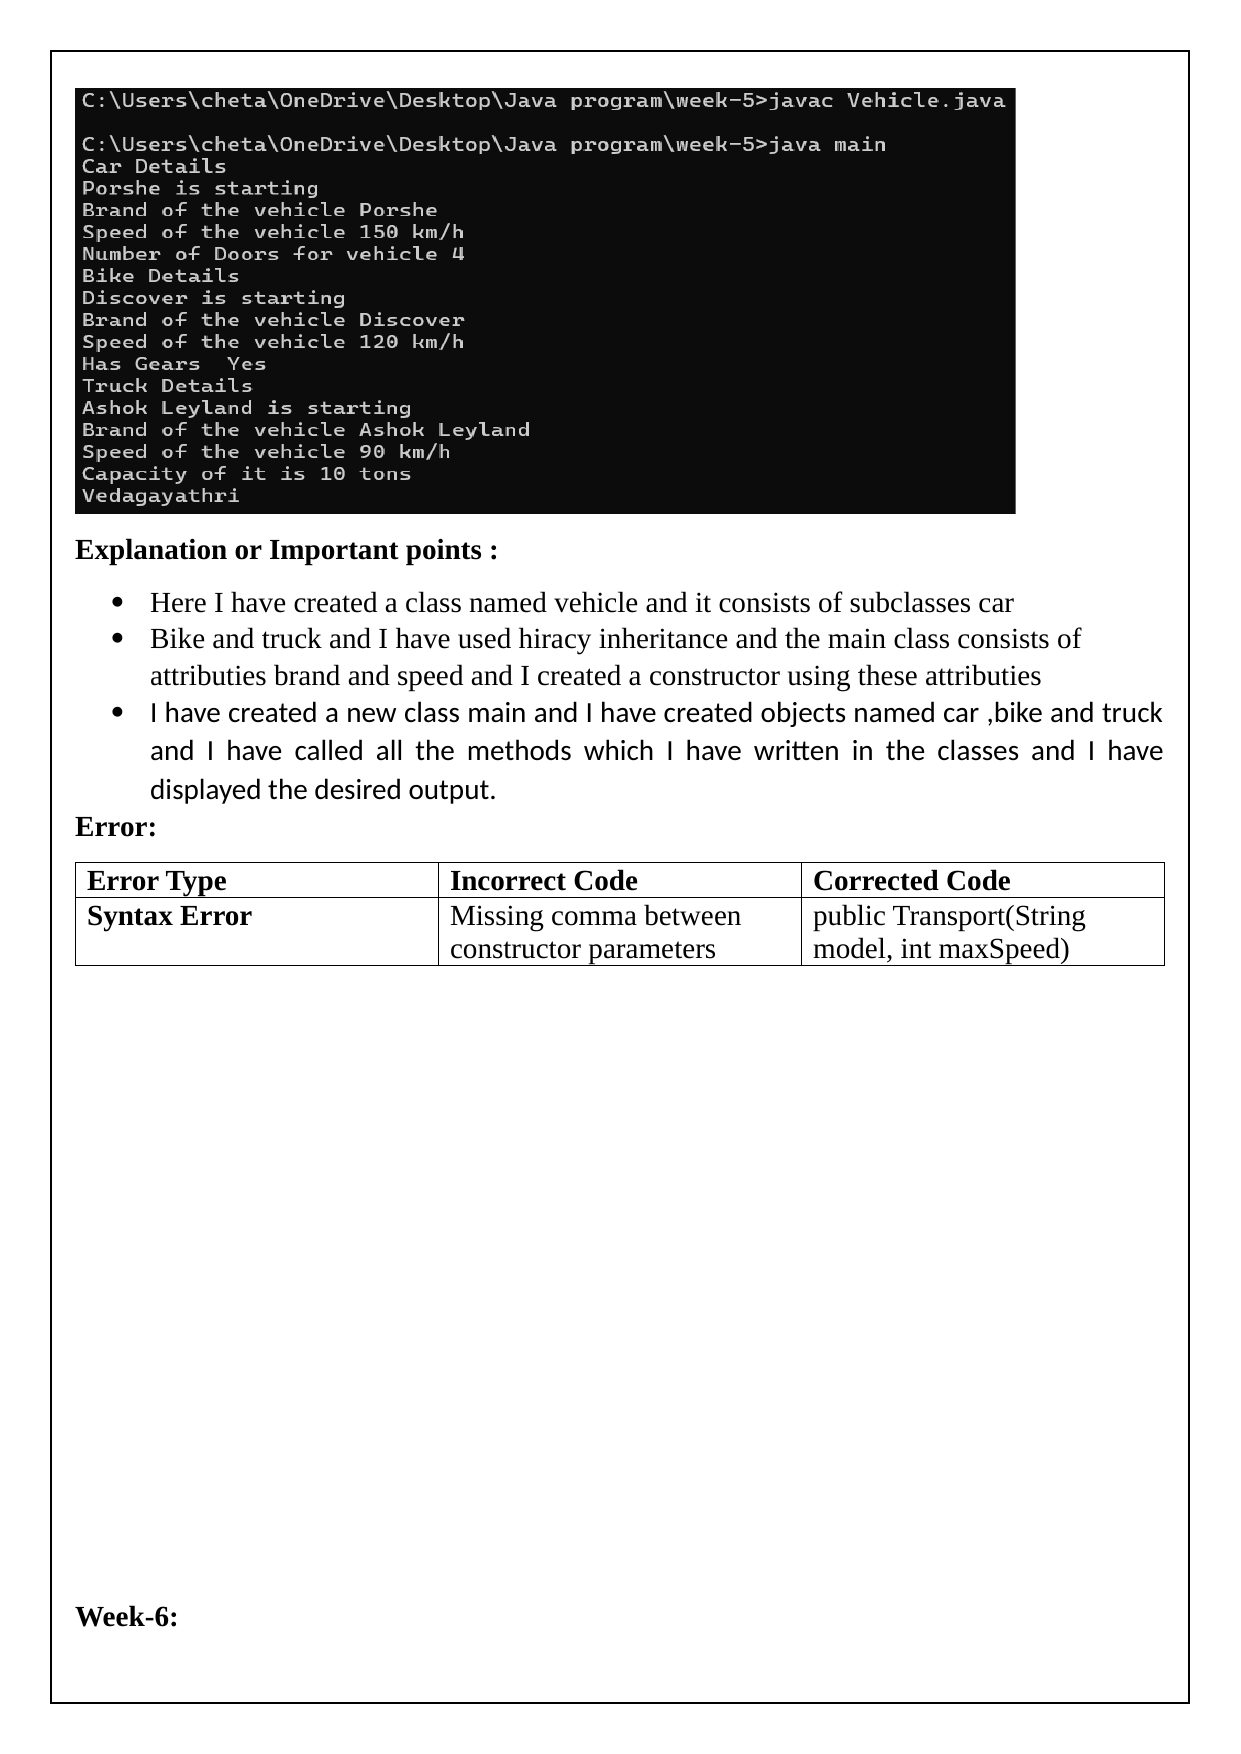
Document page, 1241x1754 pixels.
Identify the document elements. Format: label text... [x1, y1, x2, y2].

text Week-6: [75, 1599, 1165, 1633]
table_header Error Type [76, 863, 438, 897]
list Here I have created a class named vehicle and it consists of subclasses car [112, 585, 1165, 619]
table_header Corrected Code [802, 863, 1164, 897]
list Bike and truck and I have used hiracy inheritance and the main class consists of attributies brand and speed and I created a constructor using these attributies [112, 622, 1165, 691]
table_cell Syntax Error [76, 898, 438, 965]
picture [75, 88, 1016, 514]
text Error: [75, 809, 1165, 843]
table_cell Missing comma between constructor parameters [439, 898, 801, 965]
table_cell public Transport(String model, int maxSpeed) [802, 898, 1164, 965]
text Explanation or Important points : [75, 532, 1165, 566]
table_header Incorrect Code [439, 863, 801, 897]
list I have created a new class main and I have created objects named car ,bike and truck and I have called all the methods which I have written in the classes and I have displayed the desired output. [112, 694, 1165, 806]
